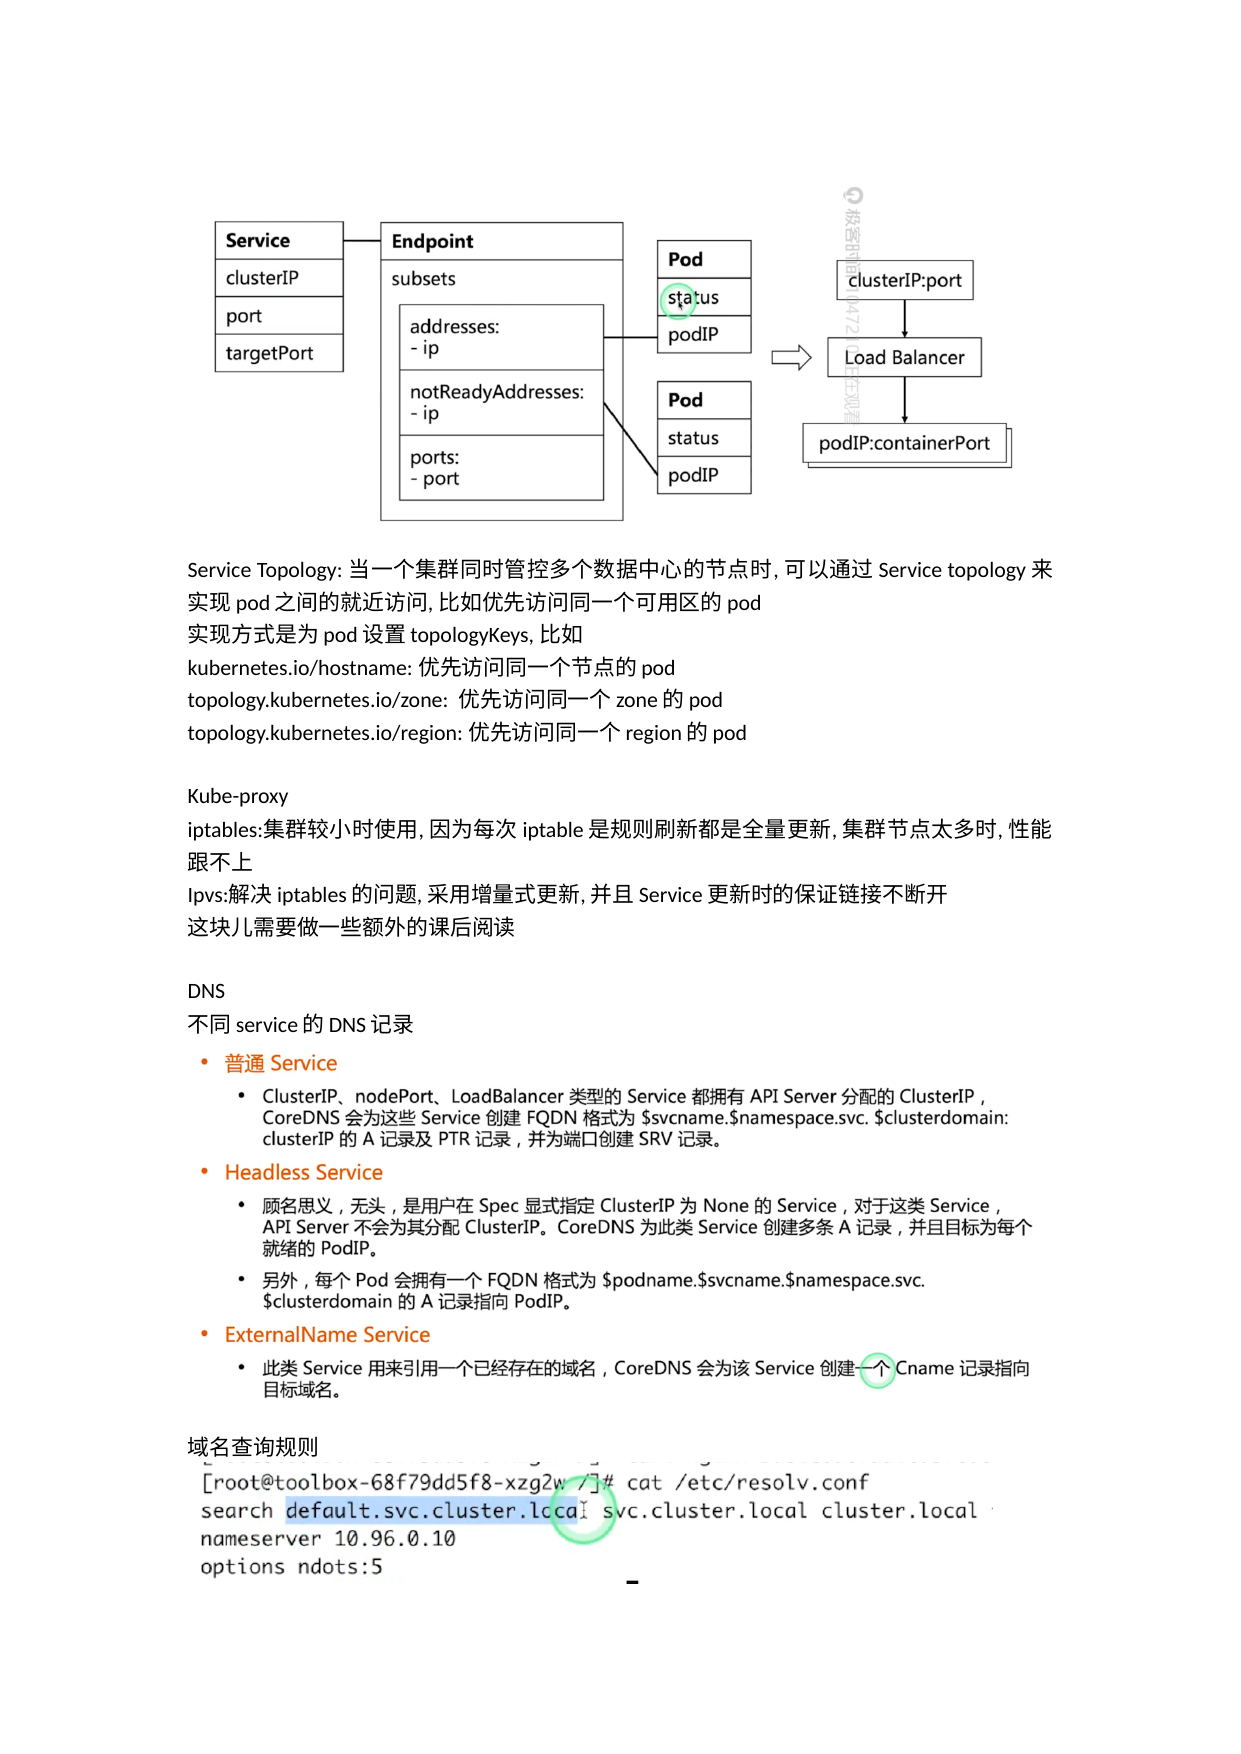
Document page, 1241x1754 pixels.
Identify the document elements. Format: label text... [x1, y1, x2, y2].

text Service Topology: 当一个集群同时管控多个数据中心的节点时, 可以通过Service topology来实现pod之间的就近访问, 比如优先访问同一个可用区的pod [187, 552, 1053, 617]
picture [187, 162, 1052, 549]
text topology.kubernetes.io/region: 优先访问同一个region的pod [187, 714, 1053, 747]
text iptables:集群较小时使用, 因为每次iptable是规则刷新都是全量更新, 集群节点太多时, 性能跟不上 [187, 812, 1053, 877]
text kubernetes.io/hostname: 优先访问同一个节点的pod [187, 649, 1053, 682]
text 实现方式是为pod设置topologyKeys, 比如 [187, 617, 1053, 649]
text Kube-proxy [187, 779, 1053, 812]
text topology.kubernetes.io/zone: 优先访问同一个zone的pod [187, 682, 1053, 714]
text 这块儿需要做一些额外的课后阅读 [187, 909, 1053, 942]
picture [187, 1462, 993, 1584]
text DNS [187, 974, 1053, 1007]
text Ipvs:解决iptables的问题, 采用增量式更新, 并且Service更新时的保证链接不断开 [187, 877, 1053, 909]
text 域名查询规则 [187, 1429, 1053, 1462]
picture [187, 1039, 1052, 1419]
text 不同service的DNS记录 [187, 1007, 1053, 1039]
